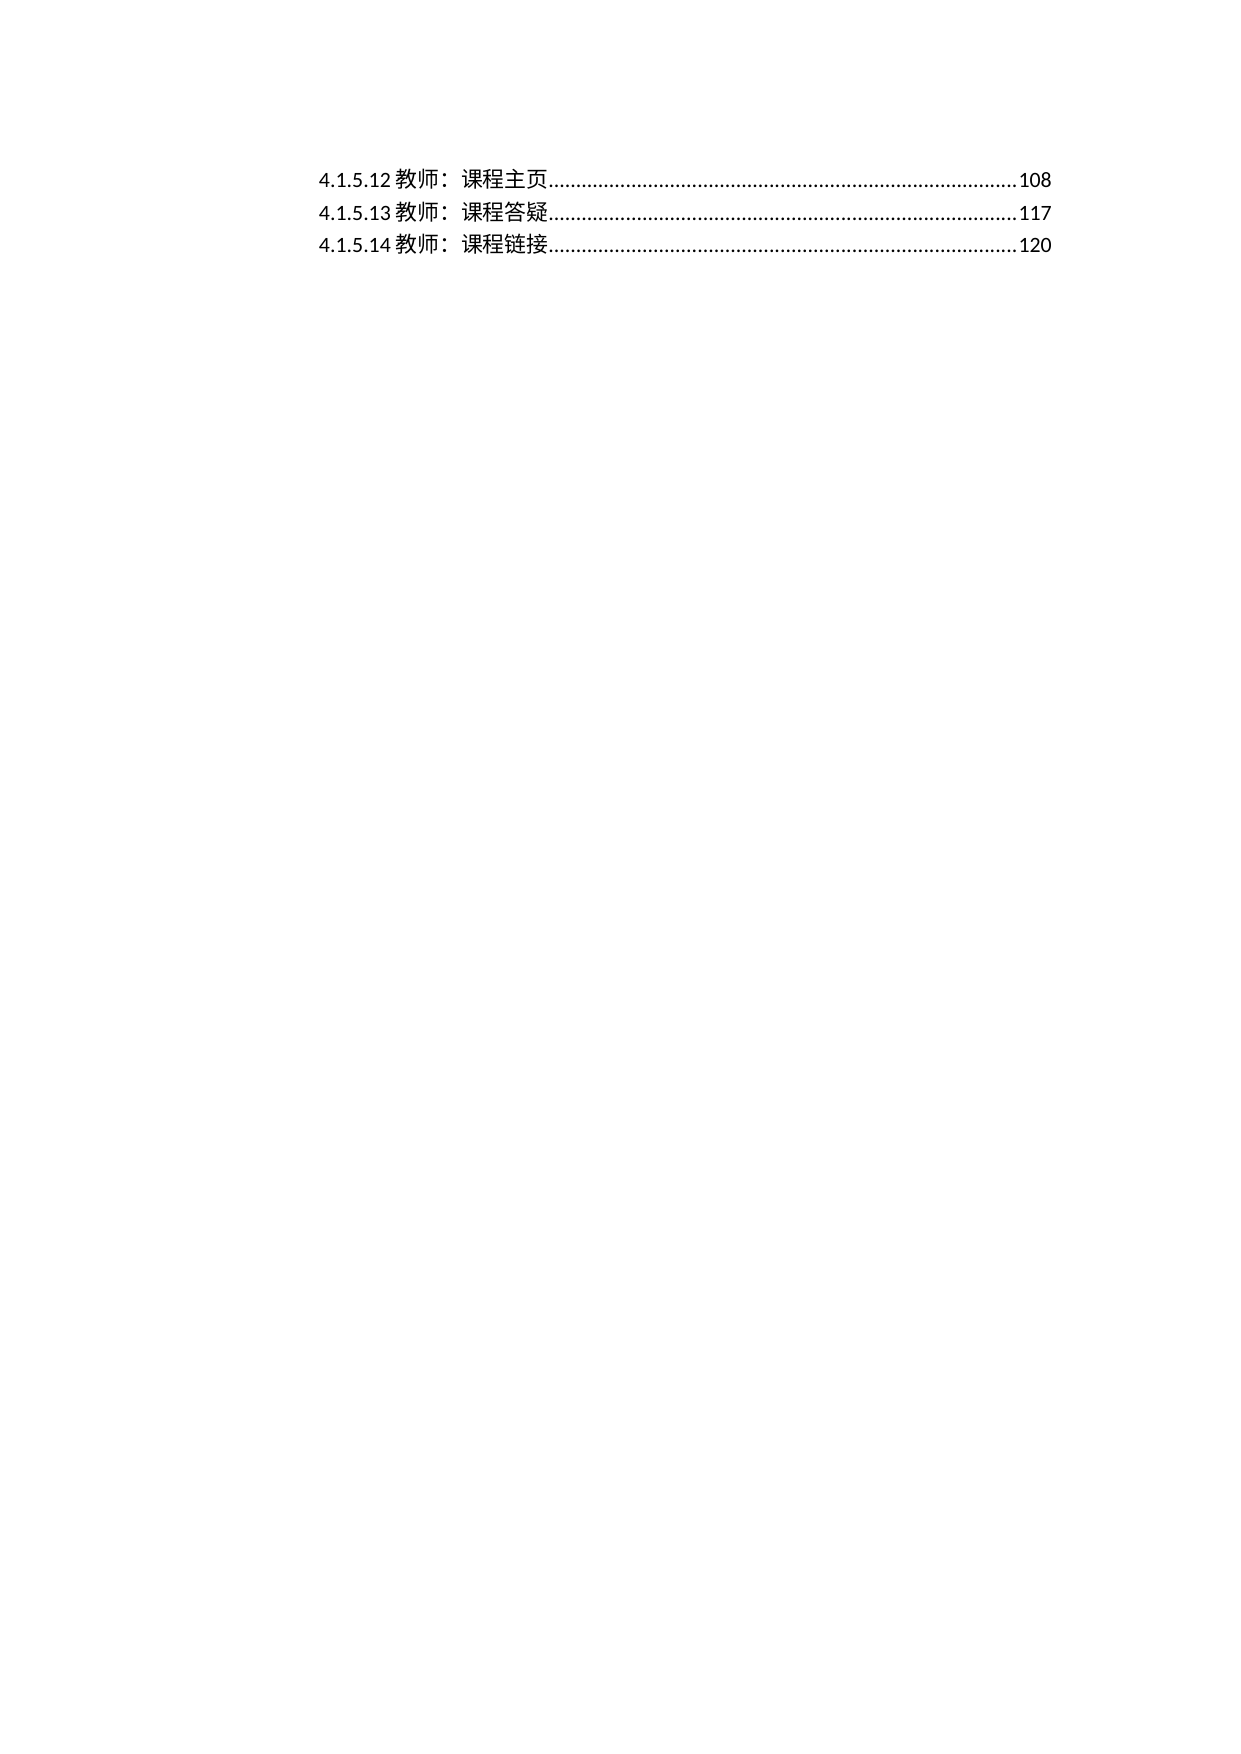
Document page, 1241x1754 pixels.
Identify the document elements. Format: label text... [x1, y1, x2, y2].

text 4.1.5.14教师：课程链接 120 [319, 227, 1053, 259]
text 4.1.5.13教师：课程答疑 117 [319, 194, 1053, 227]
text 4.1.5.12教师：课程主页 108 [319, 162, 1053, 194]
